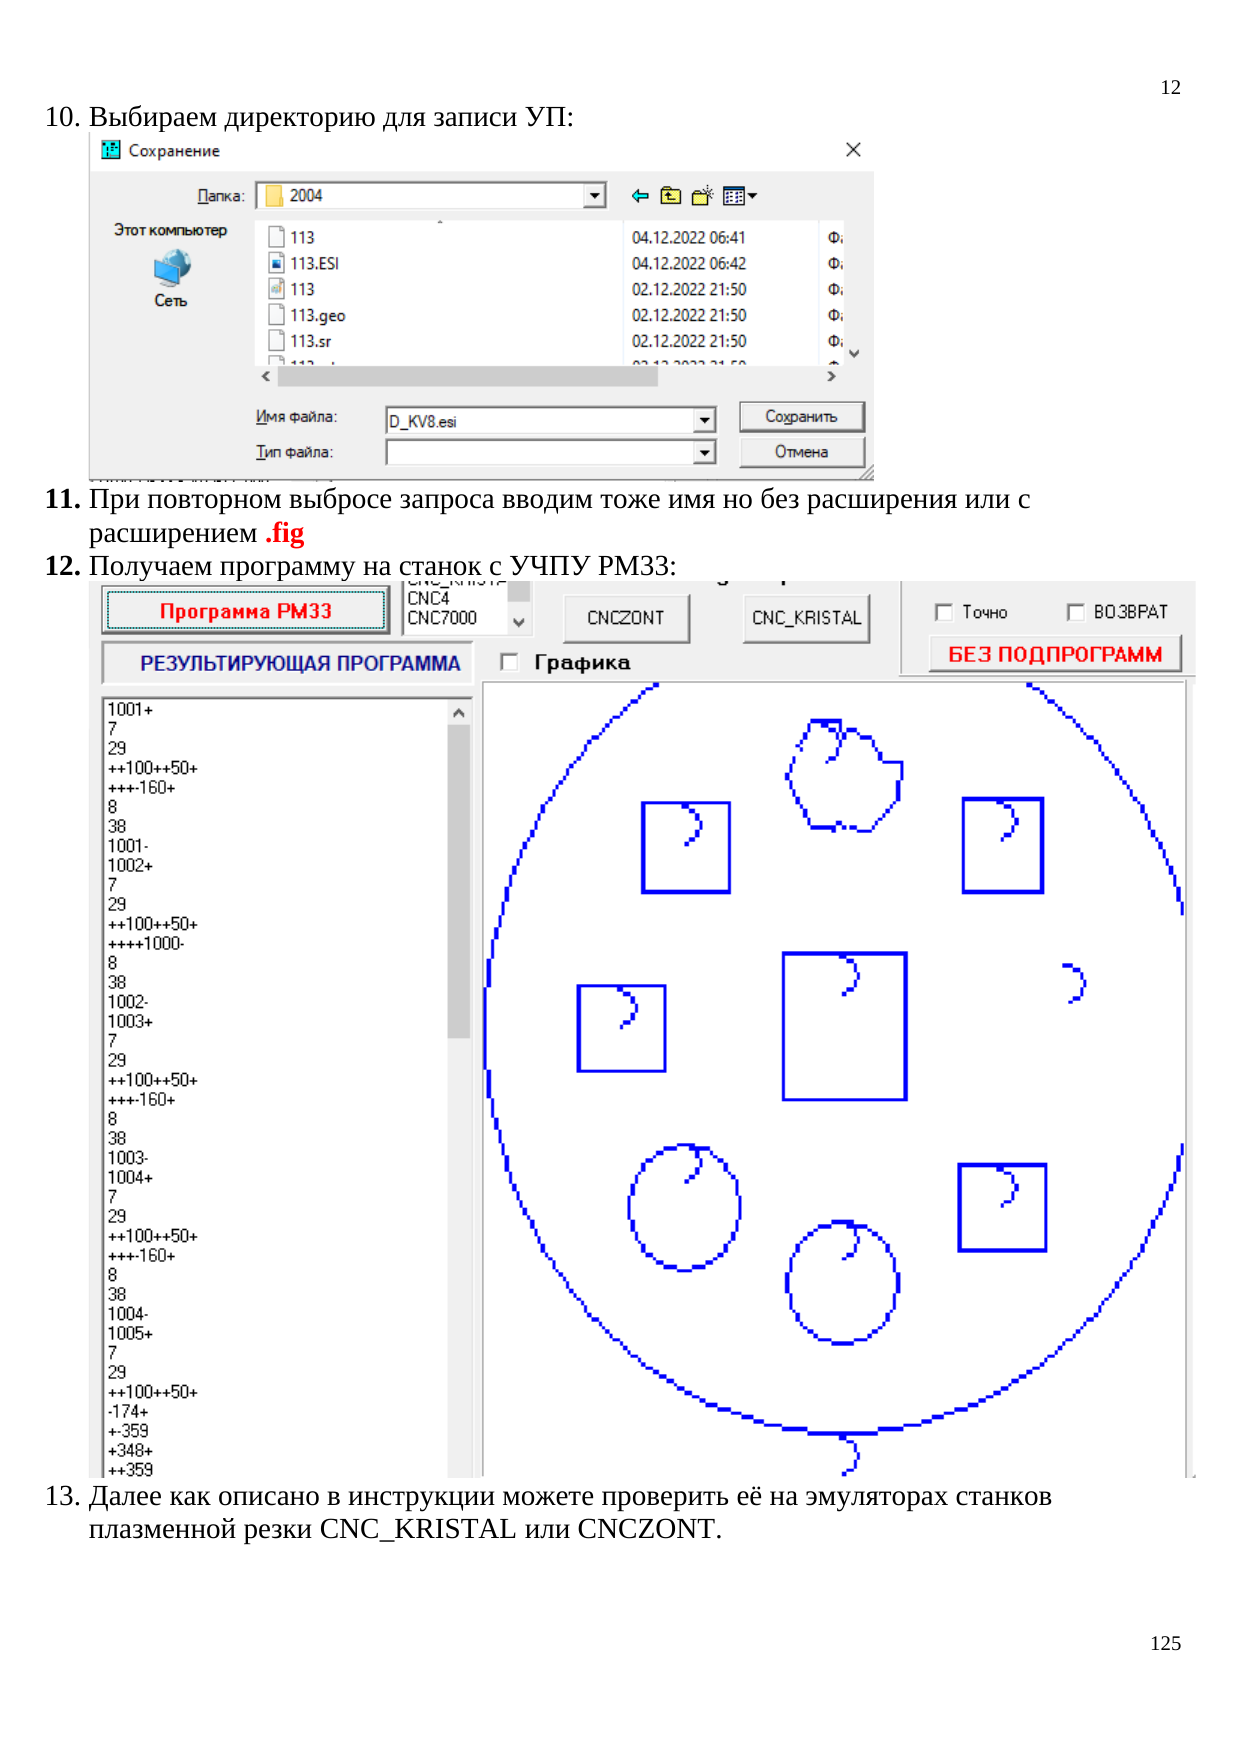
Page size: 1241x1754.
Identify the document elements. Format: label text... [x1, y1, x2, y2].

picture [88, 581, 1196, 1478]
list При повторном выбросе запроса вводим тоже имя но без расширения или с расширением .fig [44, 481, 1181, 548]
list Далее как описано в инструкции можете проверить её на эмуляторах станков плазменной резки CNC_KRISTAL или CNCZONT. [44, 1478, 1181, 1545]
picture [88, 132, 874, 482]
